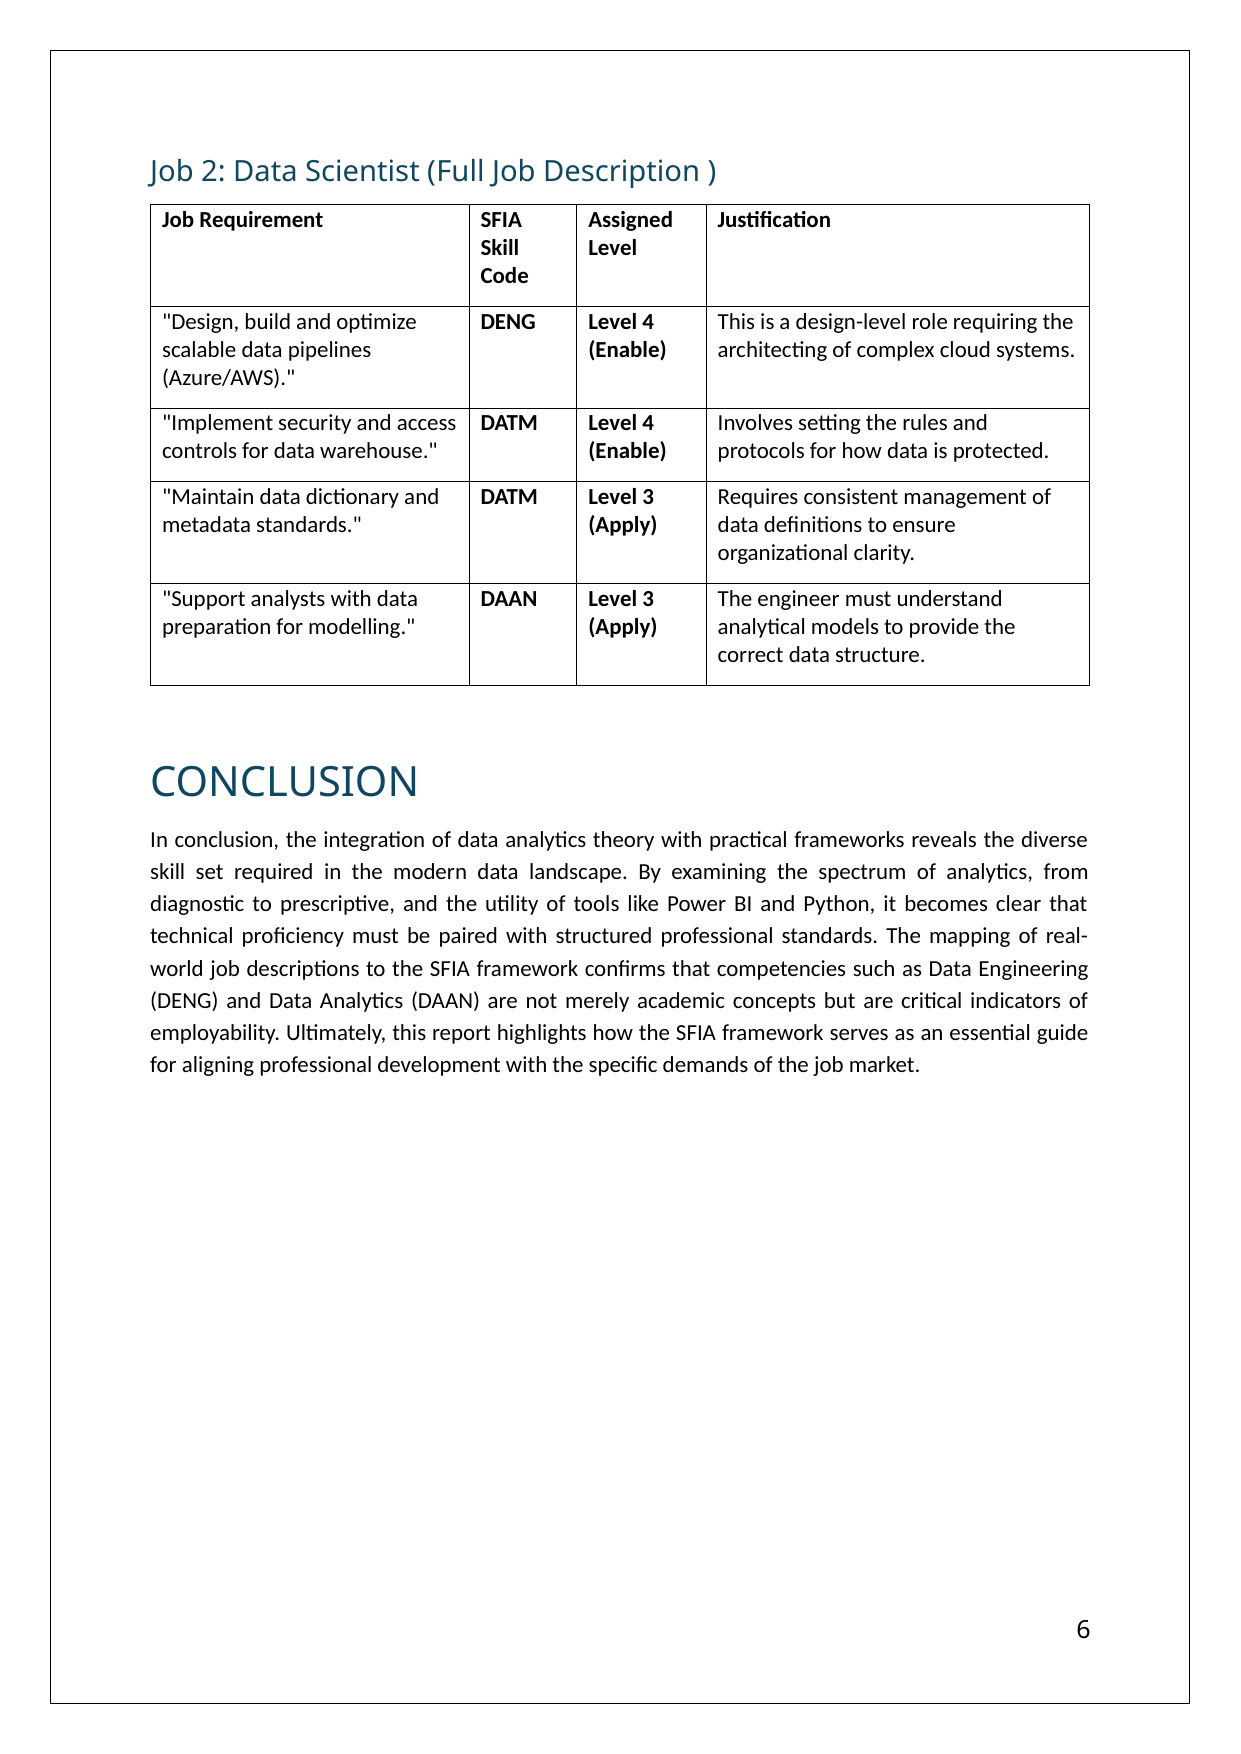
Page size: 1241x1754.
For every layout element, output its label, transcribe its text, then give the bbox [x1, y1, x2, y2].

table_cell "Design, build and optimize scalable data pipelines (Azure/AWS)." [151, 307, 469, 407]
table_cell This is a design-level role requiring the architecting of complex cloud systems. [707, 307, 1089, 407]
table_header Assigned Level [577, 205, 706, 306]
table_cell Level 4 (Enable) [577, 409, 706, 481]
table_cell "Maintain data dictionary and metadata standards." [151, 482, 469, 583]
table_cell The engineer must understand analytical models to provide the correct data structure. [707, 584, 1089, 685]
table_cell "Implement security and access controls for data warehouse." [151, 409, 469, 481]
table_header SFIA Skill Code [470, 205, 576, 306]
table_cell "Support analysts with data preparation for modelling." [151, 584, 469, 685]
subtitle Job 2: Data Scientist (Full Job Description ) [150, 150, 1090, 190]
table_cell DAAN [470, 584, 576, 685]
table_cell Requires consistent management of data definitions to ensure organizational clarity. [707, 482, 1089, 583]
table_cell Involves setting the rules and protocols for how data is protected. [707, 409, 1089, 481]
table_cell Level 3 (Apply) [577, 584, 706, 685]
table_header Justification [707, 205, 1089, 306]
table_cell DENG [470, 307, 576, 407]
table_cell Level 3 (Apply) [577, 482, 706, 583]
text In conclusion, the integration of data analytics theory with practical frameworks reveals the diverse skill set required in the modern data landscape. By examining the spectrum of analytics, from diagnostic to prescriptive, and the utility of tools like Power BI and Python, it becomes clear that technical proficiency must be paired with structured professional standards. The mapping of real-world job descriptions to the SFIA framework confirms that competencies such as Data Engineering (DENG) and Data Analytics (DAAN) are not merely academic concepts but are critical indicators of employability. Ultimately, this report highlights how the SFIA framework serves as an essential guide for aligning professional development with the specific demands of the job market. [150, 825, 1090, 1078]
subtitle CONCLUSION [150, 751, 1090, 808]
table_cell DATM [470, 409, 576, 481]
table_cell DATM [470, 482, 576, 583]
table_cell Level 4 (Enable) [577, 307, 706, 407]
table_header Job Requirement [151, 205, 469, 306]
